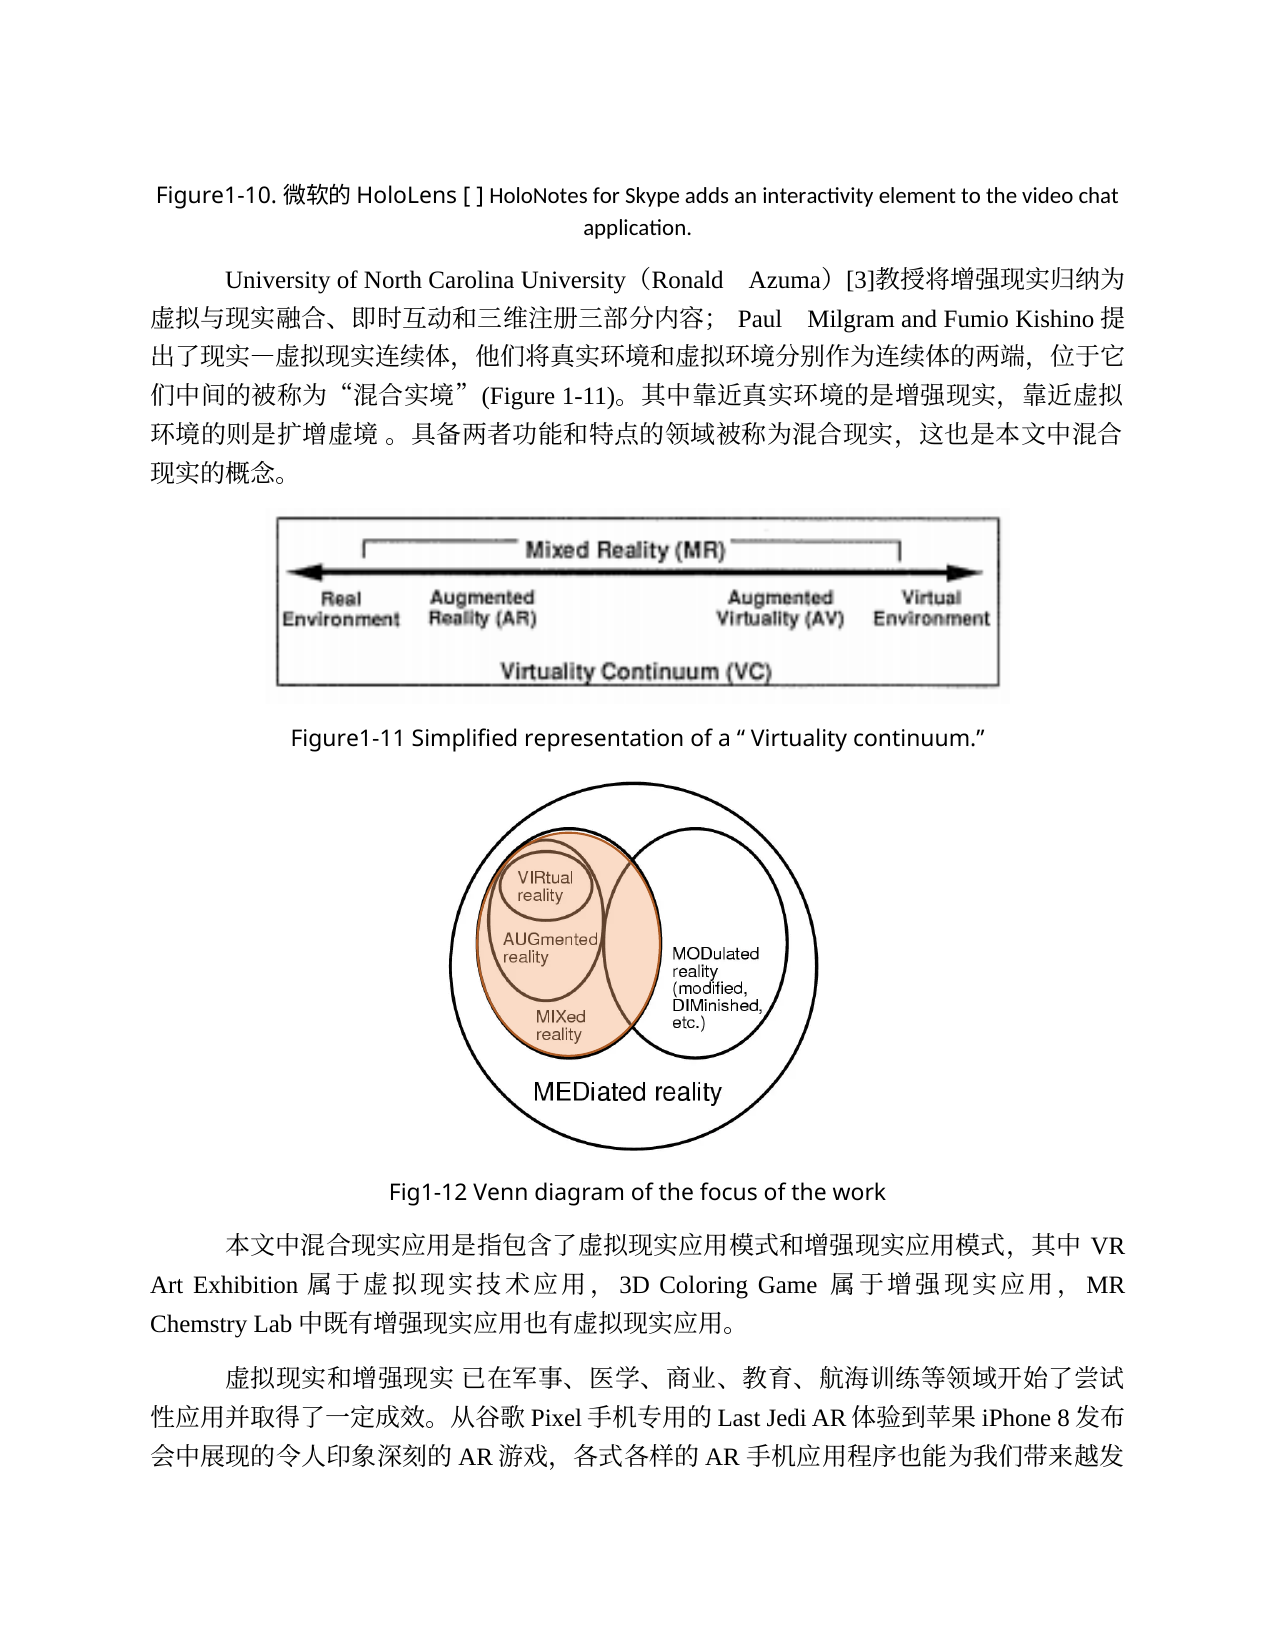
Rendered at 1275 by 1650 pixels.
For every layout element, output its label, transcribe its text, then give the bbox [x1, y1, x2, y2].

picture [437, 772, 838, 1157]
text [150, 1359, 1125, 1472]
text Figure1-11 Simplified representation of a “ Virtuality continuum.” [150, 722, 1125, 753]
text 本文中混合现实应用是指包含了虚拟现实应用模式和增强现实应用模式，其中VR Art Exhibition属于虚拟现实技术应用，3D Coloring Game 属于增强现实应用，MR Chemstry Lab 中既有增强现实应用也有虚拟现实应用。 [150, 1226, 1125, 1339]
text Figure1-10. 微软的HoloLens [ ] HoloNotes for Skype adds an interactivity element to the video chat application. [150, 177, 1125, 241]
text University of North Carolina University（Ronald Azuma）[3]教授将增强现实归纳为虚拟与现实融合、即时互动和三维注册三部分内容； Paul Milgram and Fumio Kishino提出了现实—虚拟现实连续体，他们将真实环境和虚拟环境分别作为连续体的两端，位于它们中间的被称为“混合实境”(Figure 1-11)。其中靠近真实环境的是增强现实，靠近虚拟环境的则是扩增虚境 。具备两者功能和特点的领域被称为混合现实，这也是本文中混合现实的概念。 [150, 259, 1125, 489]
picture [265, 508, 1010, 704]
text Fig1-12 Venn diagram of the focus of the work [150, 1176, 1125, 1207]
